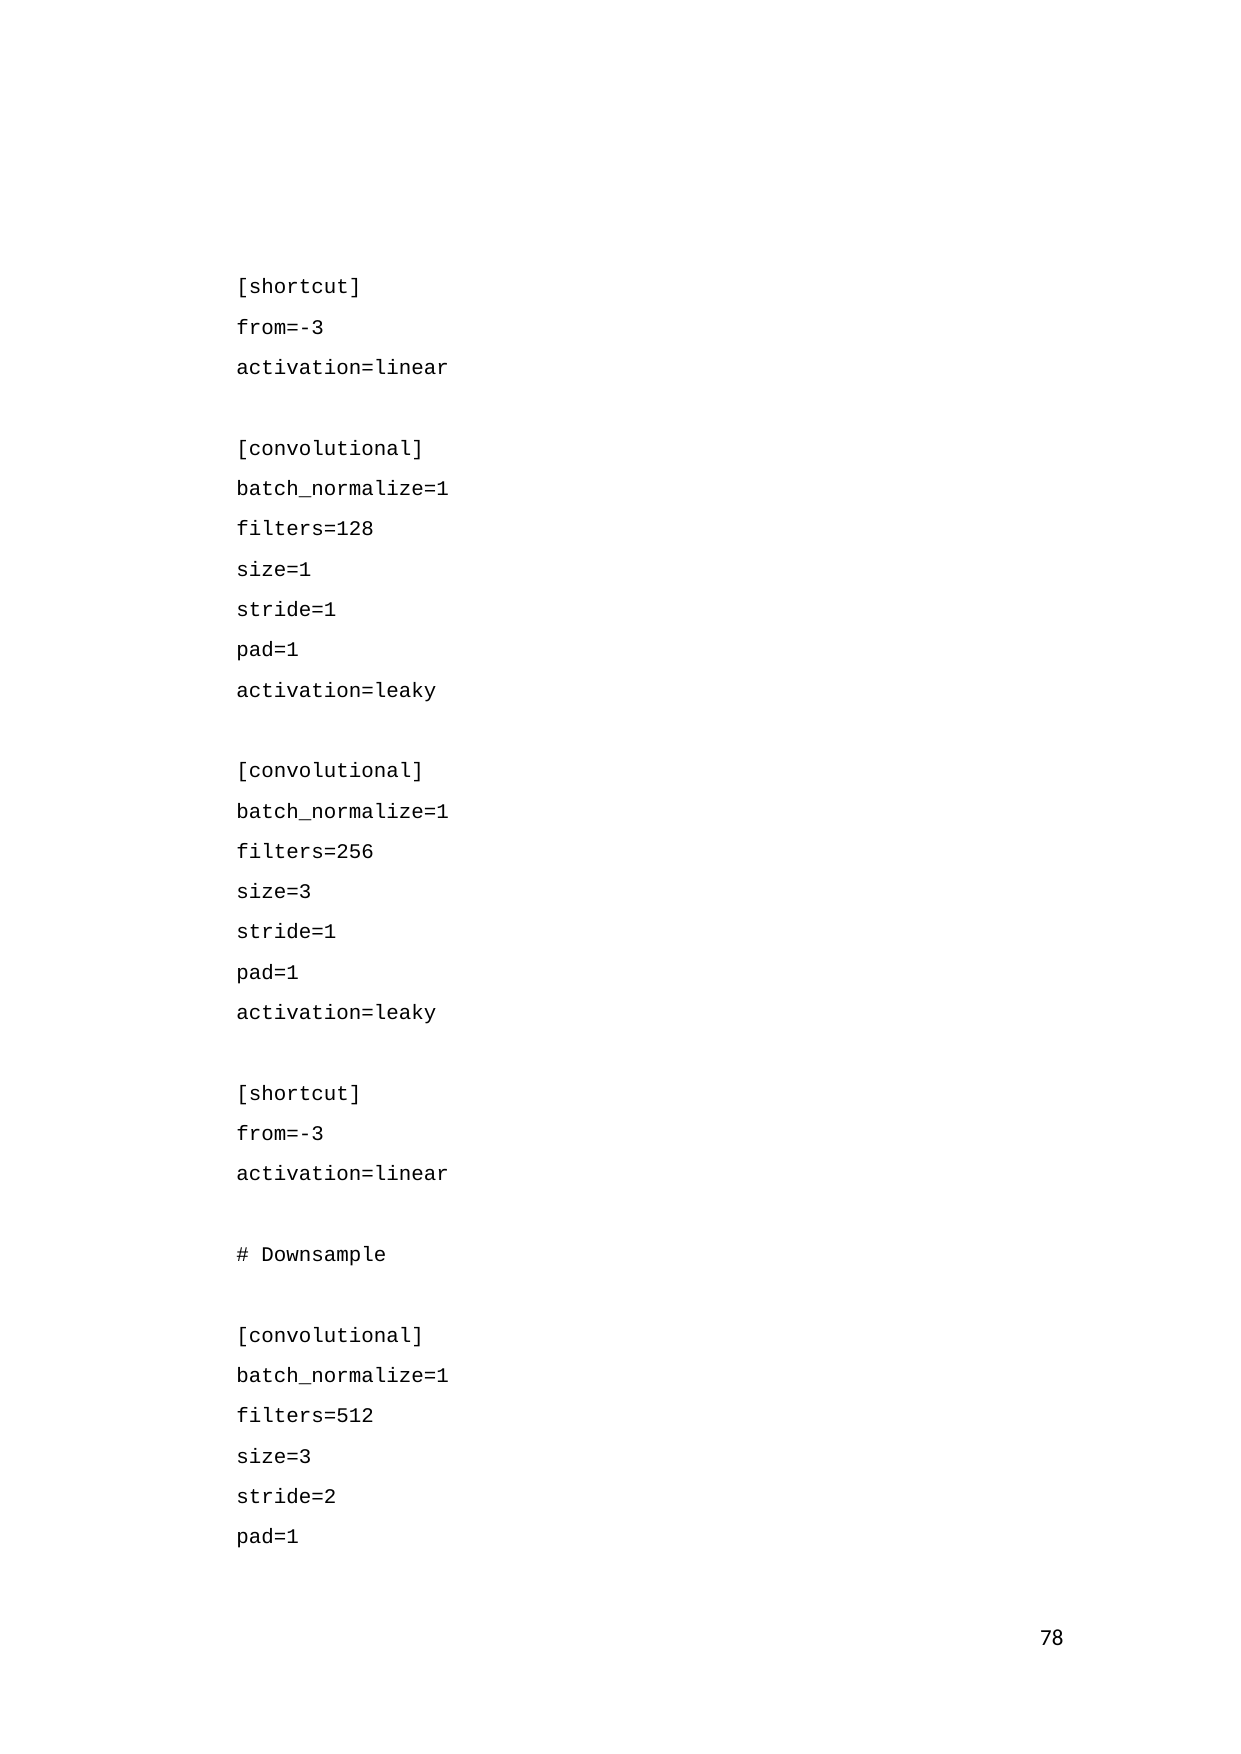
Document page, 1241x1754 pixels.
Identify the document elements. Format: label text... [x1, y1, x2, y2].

text pad=1 [236, 1526, 1063, 1550]
text filters=256 [236, 841, 1063, 864]
text # Downsample [236, 1244, 1063, 1268]
text activation=linear [236, 357, 1063, 381]
text filters=128 [236, 518, 1063, 542]
text [shortcut] [236, 1083, 1063, 1106]
text batch_normalize=1 [236, 1365, 1063, 1389]
text filters=512 [236, 1405, 1063, 1429]
text [convolutional] [236, 1325, 1063, 1348]
text stride=2 [236, 1486, 1063, 1509]
text stride=1 [236, 599, 1063, 623]
text [convolutional] [236, 438, 1063, 461]
text size=1 [236, 559, 1063, 582]
text pad=1 [236, 962, 1063, 986]
text activation=leaky [236, 680, 1063, 703]
text size=3 [236, 1446, 1063, 1469]
text from=-3 [236, 1123, 1063, 1147]
text batch_normalize=1 [236, 478, 1063, 502]
text activation=linear [236, 1163, 1063, 1187]
text [convolutional] [236, 760, 1063, 784]
text pad=1 [236, 639, 1063, 663]
text activation=leaky [236, 1002, 1063, 1026]
text [shortcut] [236, 277, 1063, 300]
text stride=1 [236, 922, 1063, 945]
text size=3 [236, 881, 1063, 905]
text batch_normalize=1 [236, 801, 1063, 824]
text from=-3 [236, 317, 1063, 341]
